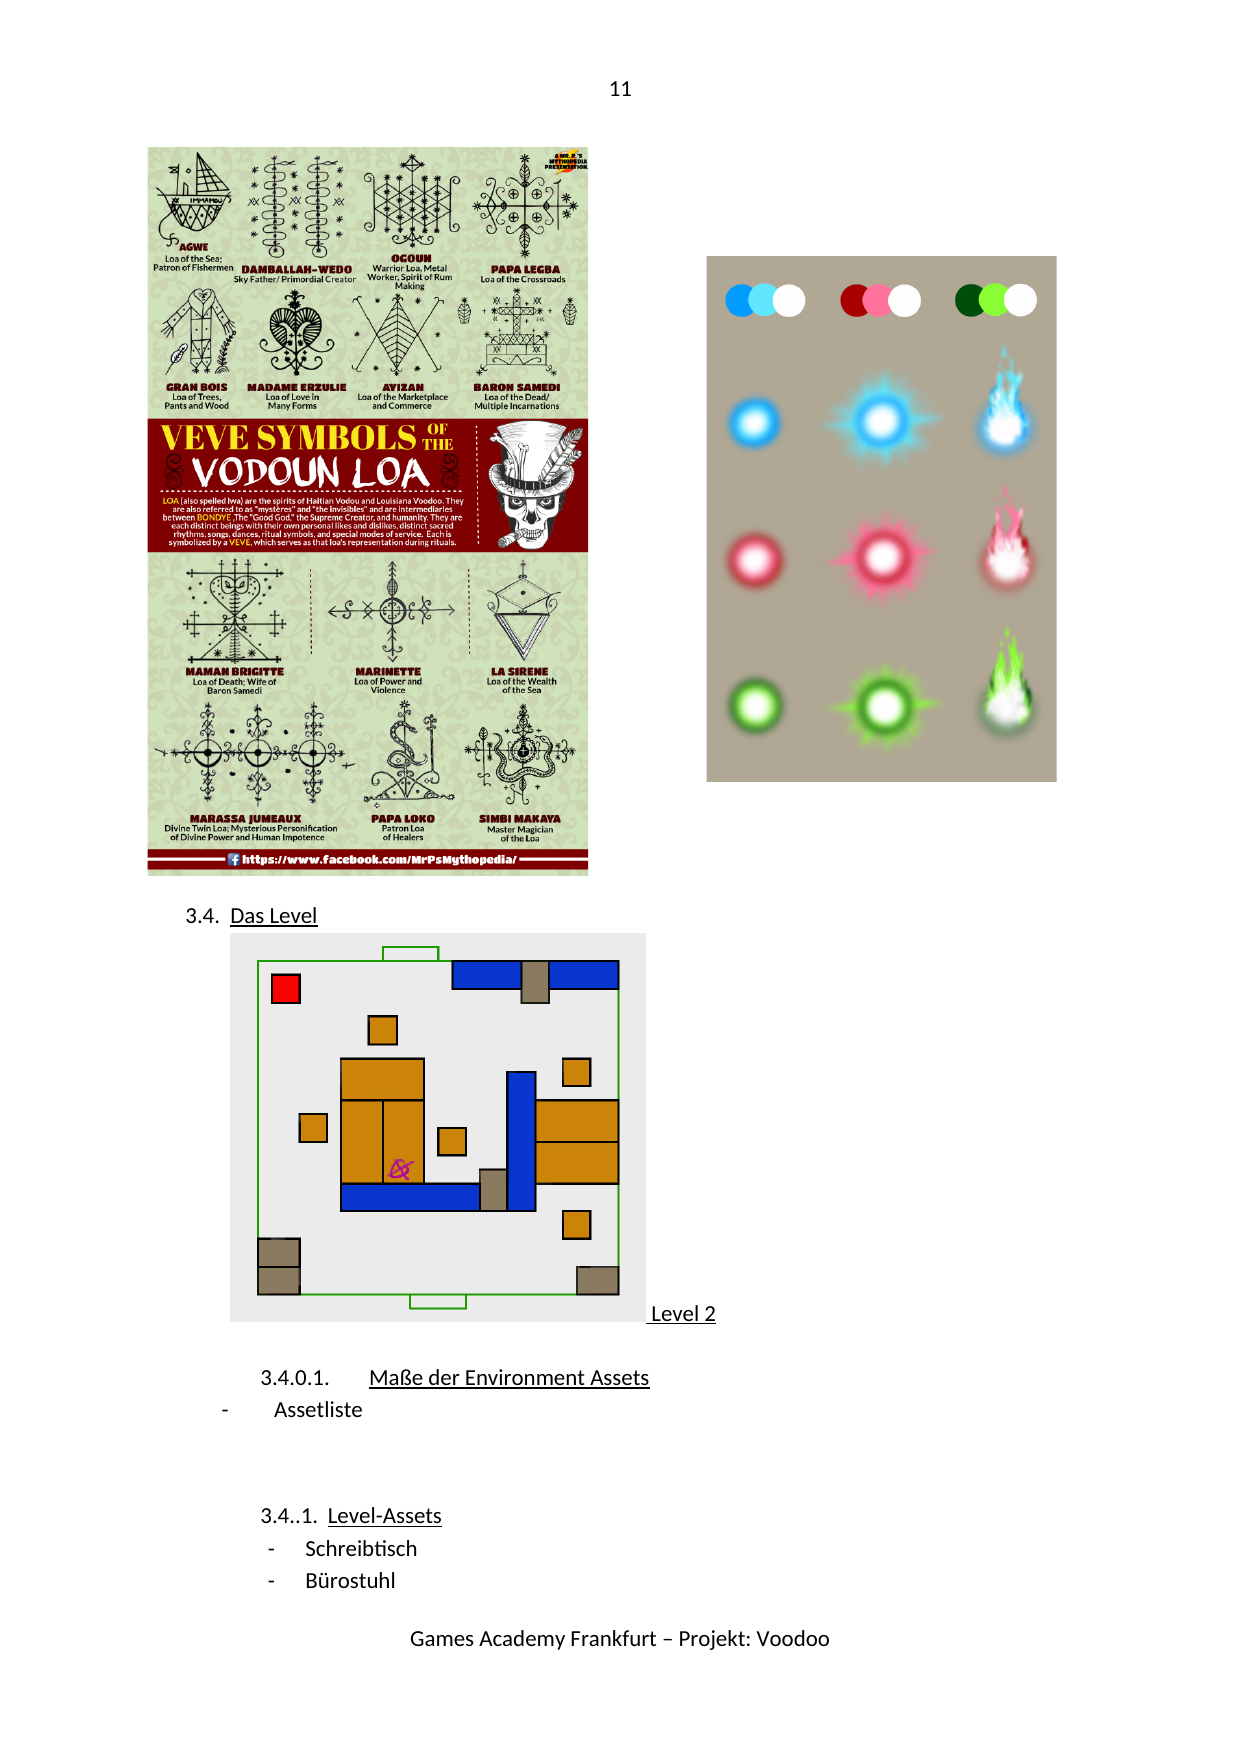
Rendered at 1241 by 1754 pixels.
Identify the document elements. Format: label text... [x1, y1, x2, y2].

list Assetliste [221, 1395, 1093, 1423]
list Bürostuhl [268, 1566, 1093, 1594]
list Das Level [185, 901, 1093, 929]
list Level-Assets [260, 1501, 1093, 1529]
picture [147, 147, 589, 876]
picture [706, 256, 1057, 782]
list Maße der Environment Assets [260, 1363, 1093, 1391]
list Schreibtisch [268, 1534, 1093, 1562]
picture [230, 933, 646, 1322]
